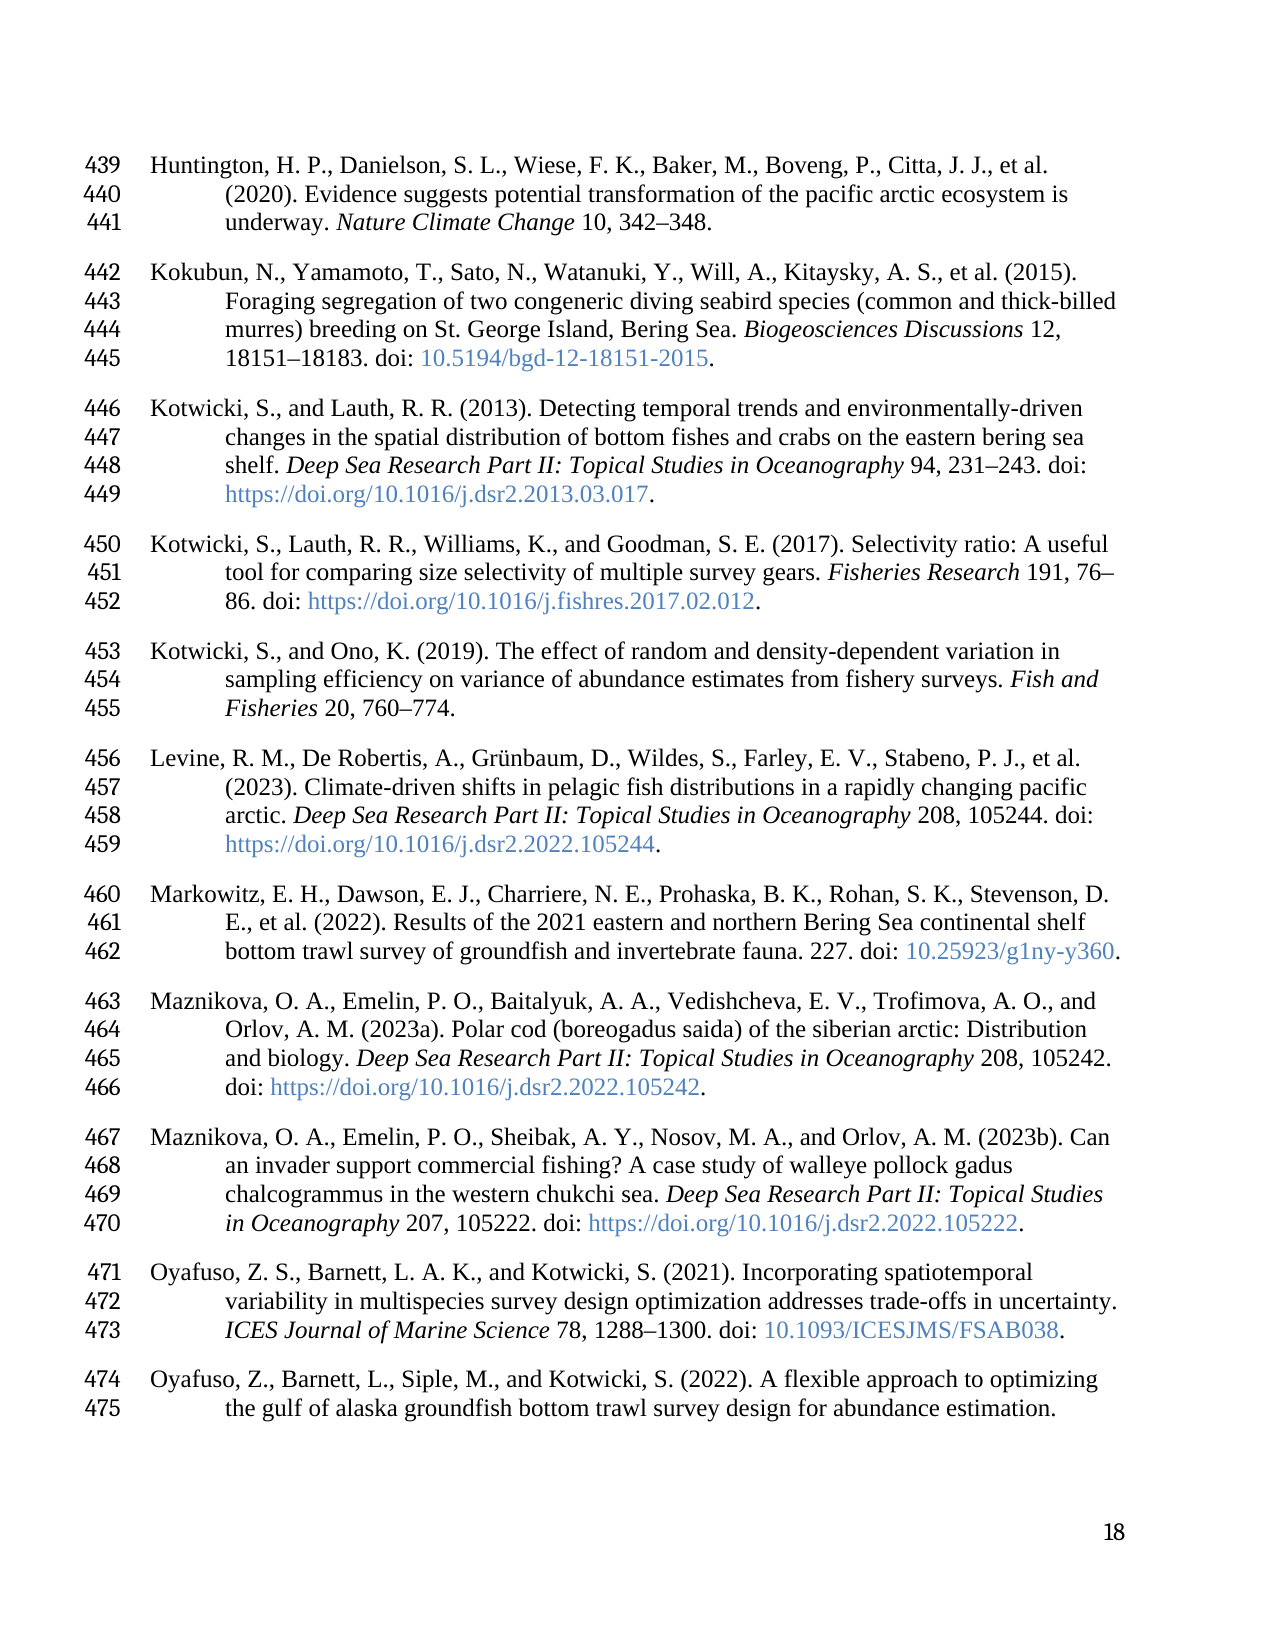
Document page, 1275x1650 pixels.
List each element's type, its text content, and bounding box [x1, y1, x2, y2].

text Oyafuso, Z., Barnett, L., Siple, M., and Kotwicki, S. (2022). A flexible approach to optimizing the gulf of alaska groundfish bottom trawl survey design for abundance estimation. [150, 1364, 1125, 1422]
text Maznikova, O. A., Emelin, P. O., Sheibak, A. Y., Nosov, M. A., and Orlov, A. M. (2023b). Can an invader support commercial fishing? A case study of walleye pollock gadus chalcogrammus in the western chukchi sea. Deep Sea Research Part II: Topical Studies in Oceanography 207, 105222. doi: https://doi.org/10.1016/j.dsr2.2022.105222. [150, 1122, 1125, 1237]
text Kokubun, N., Yamamoto, T., Sato, N., Watanuki, Y., Will, A., Kitaysky, A. S., et al. (2015). Foraging segregation of two congeneric diving seabird species (common and thick-billed murres) breeding on St. George Island, Bering Sea. Biogeosciences Discussions 12, 18151–18183. doi: 10.5194/bgd-12-18151-2015. [150, 257, 1125, 372]
text Maznikova, O. A., Emelin, P. O., Baitalyuk, A. A., Vedishcheva, E. V., Trofimova, A. O., and Orlov, A. M. (2023a). Polar cod (boreogadus saida) of the siberian arctic: Distribution and biology. Deep Sea Research Part II: Topical Studies in Oceanography 208, 105242. doi: https://doi.org/10.1016/j.dsr2.2022.105242. [150, 986, 1125, 1101]
text Oyafuso, Z. S., Barnett, L. A. K., and Kotwicki, S. (2021). Incorporating spatiotemporal variability in multispecies survey design optimization addresses trade-offs in uncertainty. ICES Journal of Marine Science 78, 1288–1300. doi: 10.1093/ICESJMS/FSAB038. [150, 1257, 1125, 1344]
text Huntington, H. P., Danielson, S. L., Wiese, F. K., Baker, M., Boveng, P., Citta, J. J., et al. (2020). Evidence suggests potential transformation of the pacific arctic ecosystem is underway. Nature Climate Change 10, 342–348. [150, 150, 1125, 236]
text Kotwicki, S., and Lauth, R. R. (2013). Detecting temporal trends and environmentally-driven changes in the spatial distribution of bottom fishes and crabs on the eastern bering sea shelf. Deep Sea Research Part II: Topical Studies in Oceanography 94, 231–243. doi: https://doi.org/10.1016/j.dsr2.2013.03.017. [150, 393, 1125, 508]
text Markowitz, E. H., Dawson, E. J., Charriere, N. E., Prohaska, B. K., Rohan, S. K., Stevenson, D. E., et al. (2022). Results of the 2021 eastern and northern Bering Sea continental shelf bottom trawl survey of groundfish and invertebrate fauna. 227. doi: 10.25923/g1ny-y360. [150, 879, 1125, 965]
text Levine, R. M., De Robertis, A., Grünbaum, D., Wildes, S., Farley, E. V., Stabeno, P. J., et al. (2023). Climate-driven shifts in pelagic fish distributions in a rapidly changing pacific arctic. Deep Sea Research Part II: Topical Studies in Oceanography 208, 105244. doi: https://doi.org/10.1016/j.dsr2.2022.105244. [150, 743, 1125, 858]
text Kotwicki, S., and Ono, K. (2019). The effect of random and density-dependent variation in sampling efficiency on variance of abundance estimates from fishery surveys. Fish and Fisheries 20, 760–774. [150, 636, 1125, 722]
text Kotwicki, S., Lauth, R. R., Williams, K., and Goodman, S. E. (2017). Selectivity ratio: A useful tool for comparing size selectivity of multiple survey gears. Fisheries Research 191, 76–86. doi: https://doi.org/10.1016/j.fishres.2017.02.012. [150, 529, 1125, 615]
